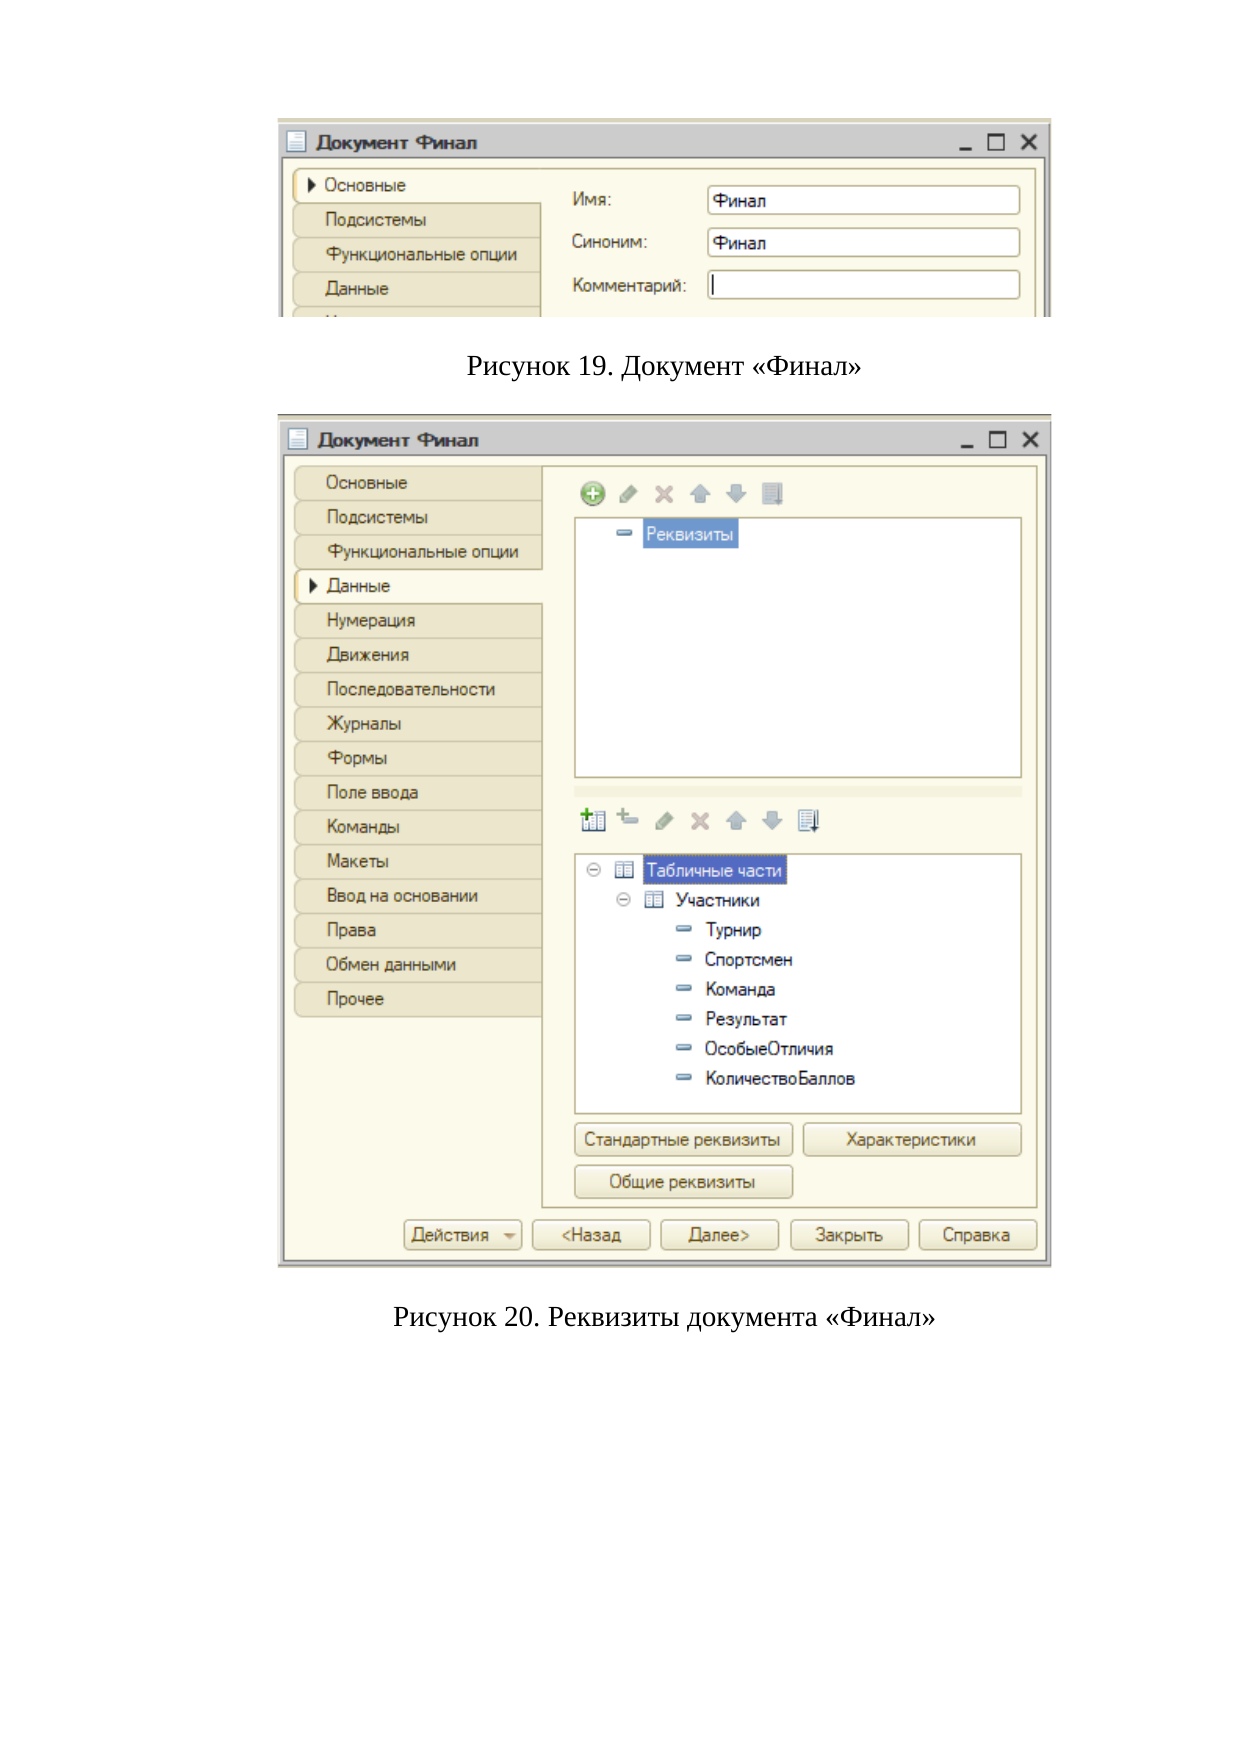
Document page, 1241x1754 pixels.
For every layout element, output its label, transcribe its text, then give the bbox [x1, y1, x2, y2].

text Рисунок 20. Реквизиты документа «Финал» [177, 1299, 1152, 1332]
text Рисунок 19. Документ «Финал» [177, 348, 1152, 381]
picture [277, 414, 1052, 1268]
picture [277, 118, 1052, 317]
